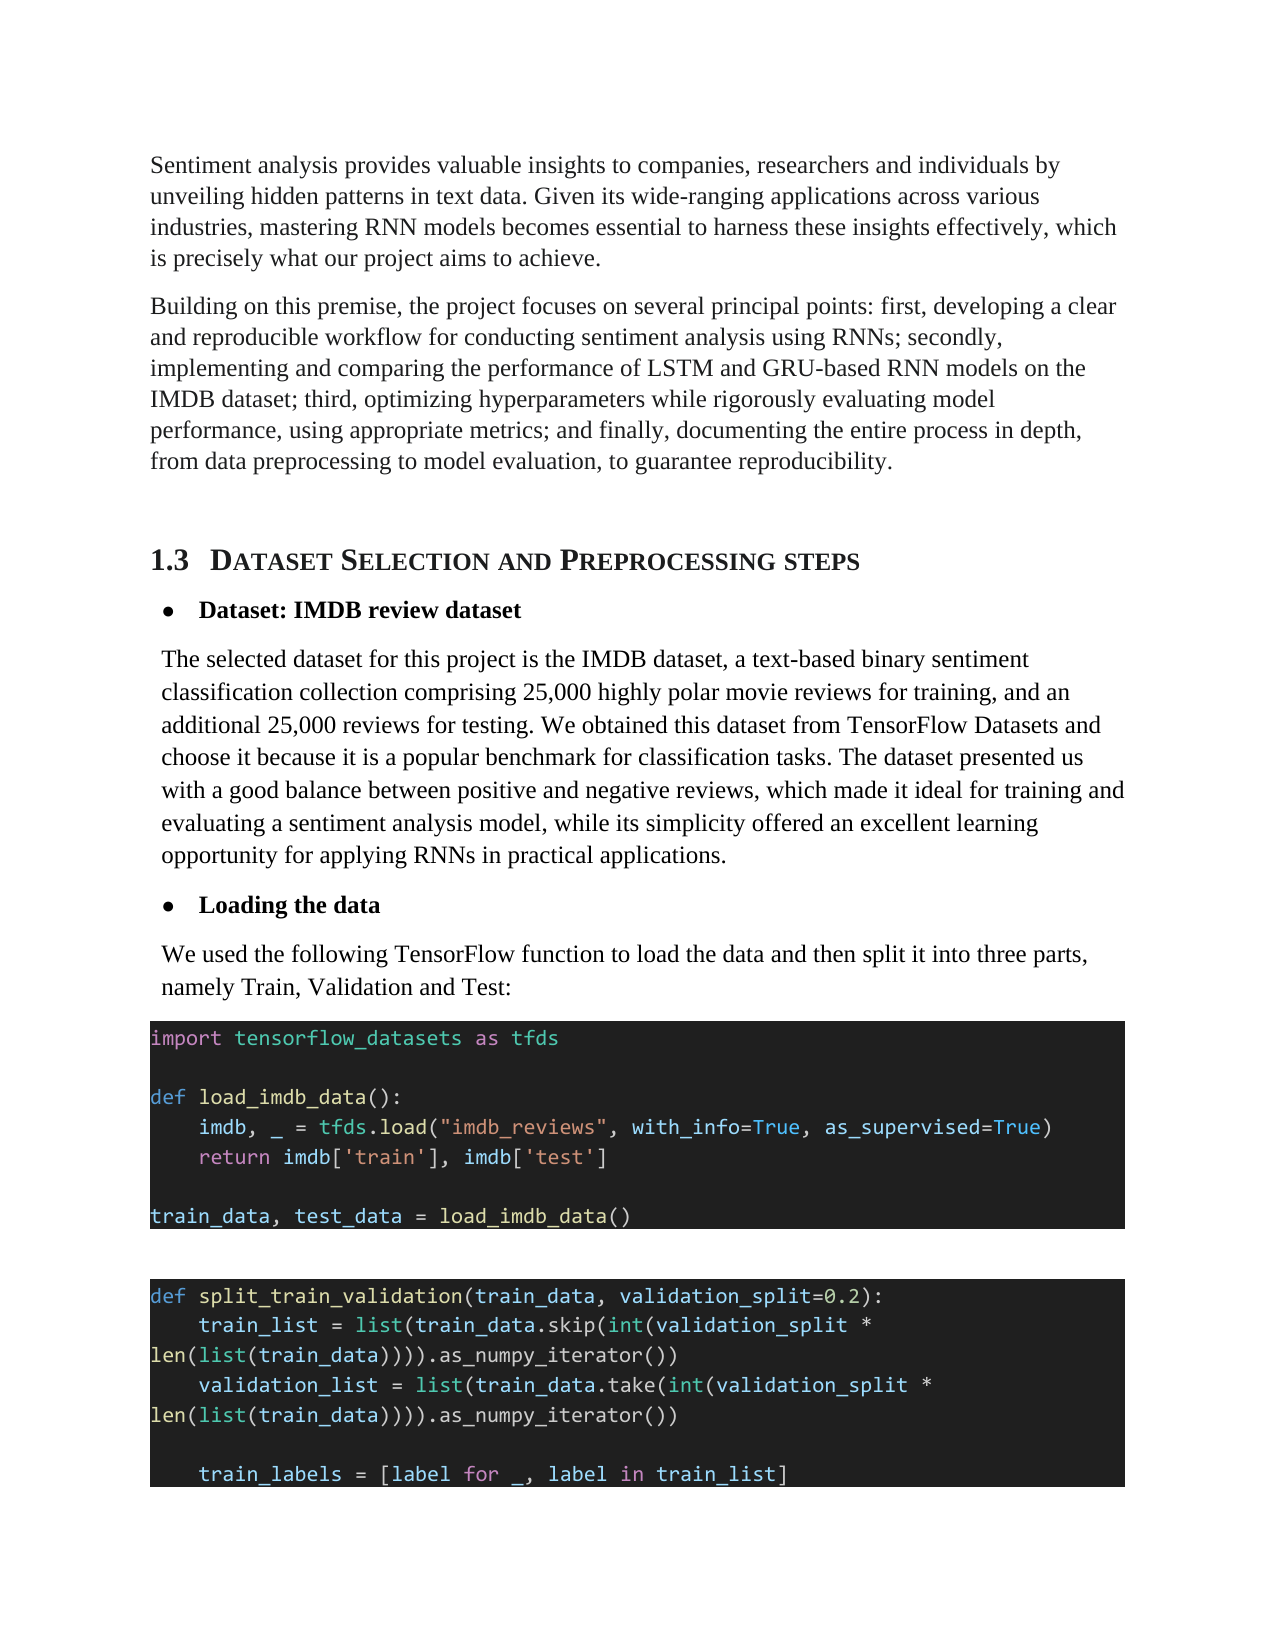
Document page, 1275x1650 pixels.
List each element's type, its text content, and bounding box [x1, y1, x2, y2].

list Dataset: IMDB review dataset [161, 595, 1125, 624]
subtitle Dataset Selection and Preprocessing steps [150, 541, 1125, 577]
text train_list = list(train_data.skip(int(validation_split * len(list(train_data)))).as_numpy_iterator()) [150, 1309, 1125, 1368]
text imdb, _ = tfds.load("imdb_reviews", with_info=True, as_supervised=True) [150, 1110, 1125, 1140]
text def split_train_validation(train_data, validation_split=0.2): [150, 1279, 1125, 1309]
text train_labels = [label for _, label in train_list] [150, 1457, 1125, 1487]
text return imdb['train'], imdb['test'] [150, 1140, 1125, 1170]
text import tensorflow_datasets as tfds [150, 1021, 1125, 1051]
text Building on this premise, the project focuses on several principal points: first, developing a clear and reproducible workflow for conducting sentiment analysis using RNNs; secondly, implementing and comparing the performance of LSTM and GRU-based RNN models on the IMDB dataset; third, optimizing hyperparameters while rigorously evaluating model performance, using appropriate metrics; and finally, documenting the entire process in depth, from data preprocessing to model evaluation, to guarantee reproducibility. [150, 291, 1125, 475]
text validation_list = list(train_data.take(int(validation_split * len(list(train_data)))).as_numpy_iterator()) [150, 1368, 1125, 1428]
text def load_imdb_data(): [150, 1081, 1125, 1110]
list Loading the data [161, 890, 1125, 919]
text The selected dataset for this project is the IMDB dataset, a text-based binary sentiment classification collection comprising 25,000 highly polar movie reviews for training, and an additional 25,000 reviews for testing. We obtained this dataset from TensorFlow Datasets and choose it because it is a popular benchmark for classification tasks. The dataset presented us with a good balance between positive and negative reviews, which made it ideal for training and evaluating a sentiment analysis model, while its simplicity offered an excellent learning opportunity for applying RNNs in practical applications. [161, 644, 1125, 869]
text Sentiment analysis provides valuable insights to companies, researchers and individuals by unveiling hidden patterns in text data. Given its wide-ranging applications across various industries, mastering RNN models becomes essential to harness these insights effectively, which is precisely what our project aims to achieve. [150, 150, 1125, 272]
text We used the following TensorFlow function to load the data and then split it into three parts, namely Train, Validation and Test: [161, 939, 1125, 1001]
text train_data, test_data = load_imdb_data() [150, 1199, 1125, 1229]
